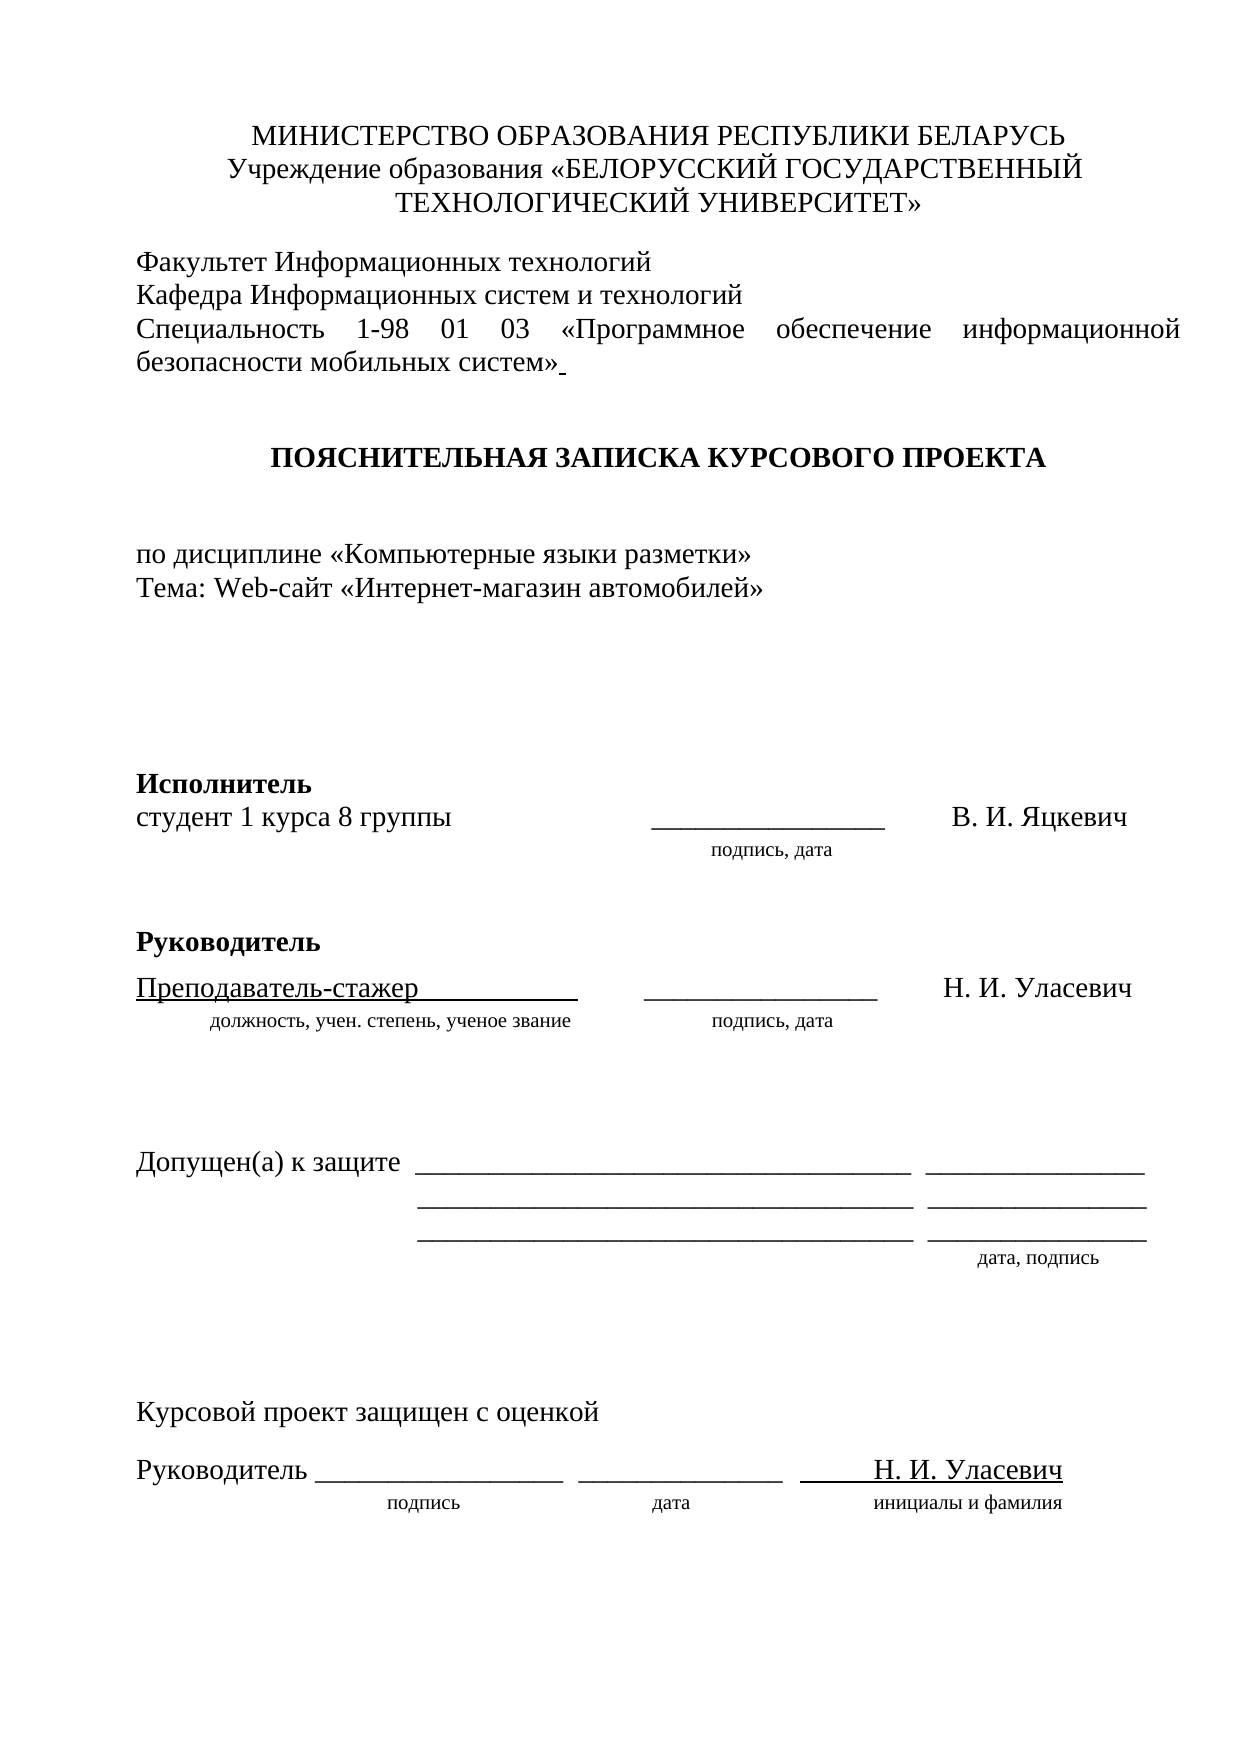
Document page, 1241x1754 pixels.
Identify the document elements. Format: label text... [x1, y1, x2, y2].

text должность, учен. степень, ученое звание подпись, дата [136, 1008, 1181, 1032]
text подпись, дата [136, 837, 1181, 861]
text по дисциплине «Компьютерные языки разметки» [136, 536, 1181, 570]
text __________________________________ _______________ [136, 1178, 1181, 1211]
text Специальность 1-98 01 03 «Программное обеспечение информационной безопасности мобильных систем» [136, 311, 1181, 378]
text Тема: Web-сайт «Интернет-магазин автомобилей» [136, 570, 1181, 603]
text ПОЯСНИТЕЛЬНАЯ ЗАПИСКА КУРСОВОГО ПРОЕКТА [136, 440, 1181, 474]
text подпись дата инициалы и фамилия [136, 1490, 1181, 1514]
text дата, подпись [136, 1245, 1181, 1269]
text Курсовой проект защищен с оценкой [136, 1394, 1181, 1427]
text Допущен(а) к защите __________________________________ _______________ [136, 1144, 1181, 1178]
text __________________________________ _______________ [136, 1211, 1181, 1245]
text Кафедра Информационных систем и технологий [136, 277, 1181, 311]
text Руководитель [136, 924, 1181, 957]
text Исполнитель [136, 766, 1181, 799]
text студент 1 курса 8 группы ________________ В. И. Яцкевич [136, 799, 1181, 833]
text Руководитель _________________ ______________ Н. И. Уласевич [136, 1452, 1181, 1486]
text Факультет Информационных технологий [136, 244, 1181, 277]
text Преподаватель-стажер ________________ Н. И. Уласевич [136, 970, 1181, 1003]
text МИНИСТЕРСТВО ОБРАЗОВАНИЯ РЕСПУБЛИКИ БЕЛАРУСЬ Учреждение образования «БЕЛОРУССКИЙ ГОСУДАРСТВЕННЫЙ ТЕХНОЛОГИЧЕСКИЙ УНИВЕРСИТЕТ» [136, 118, 1181, 219]
